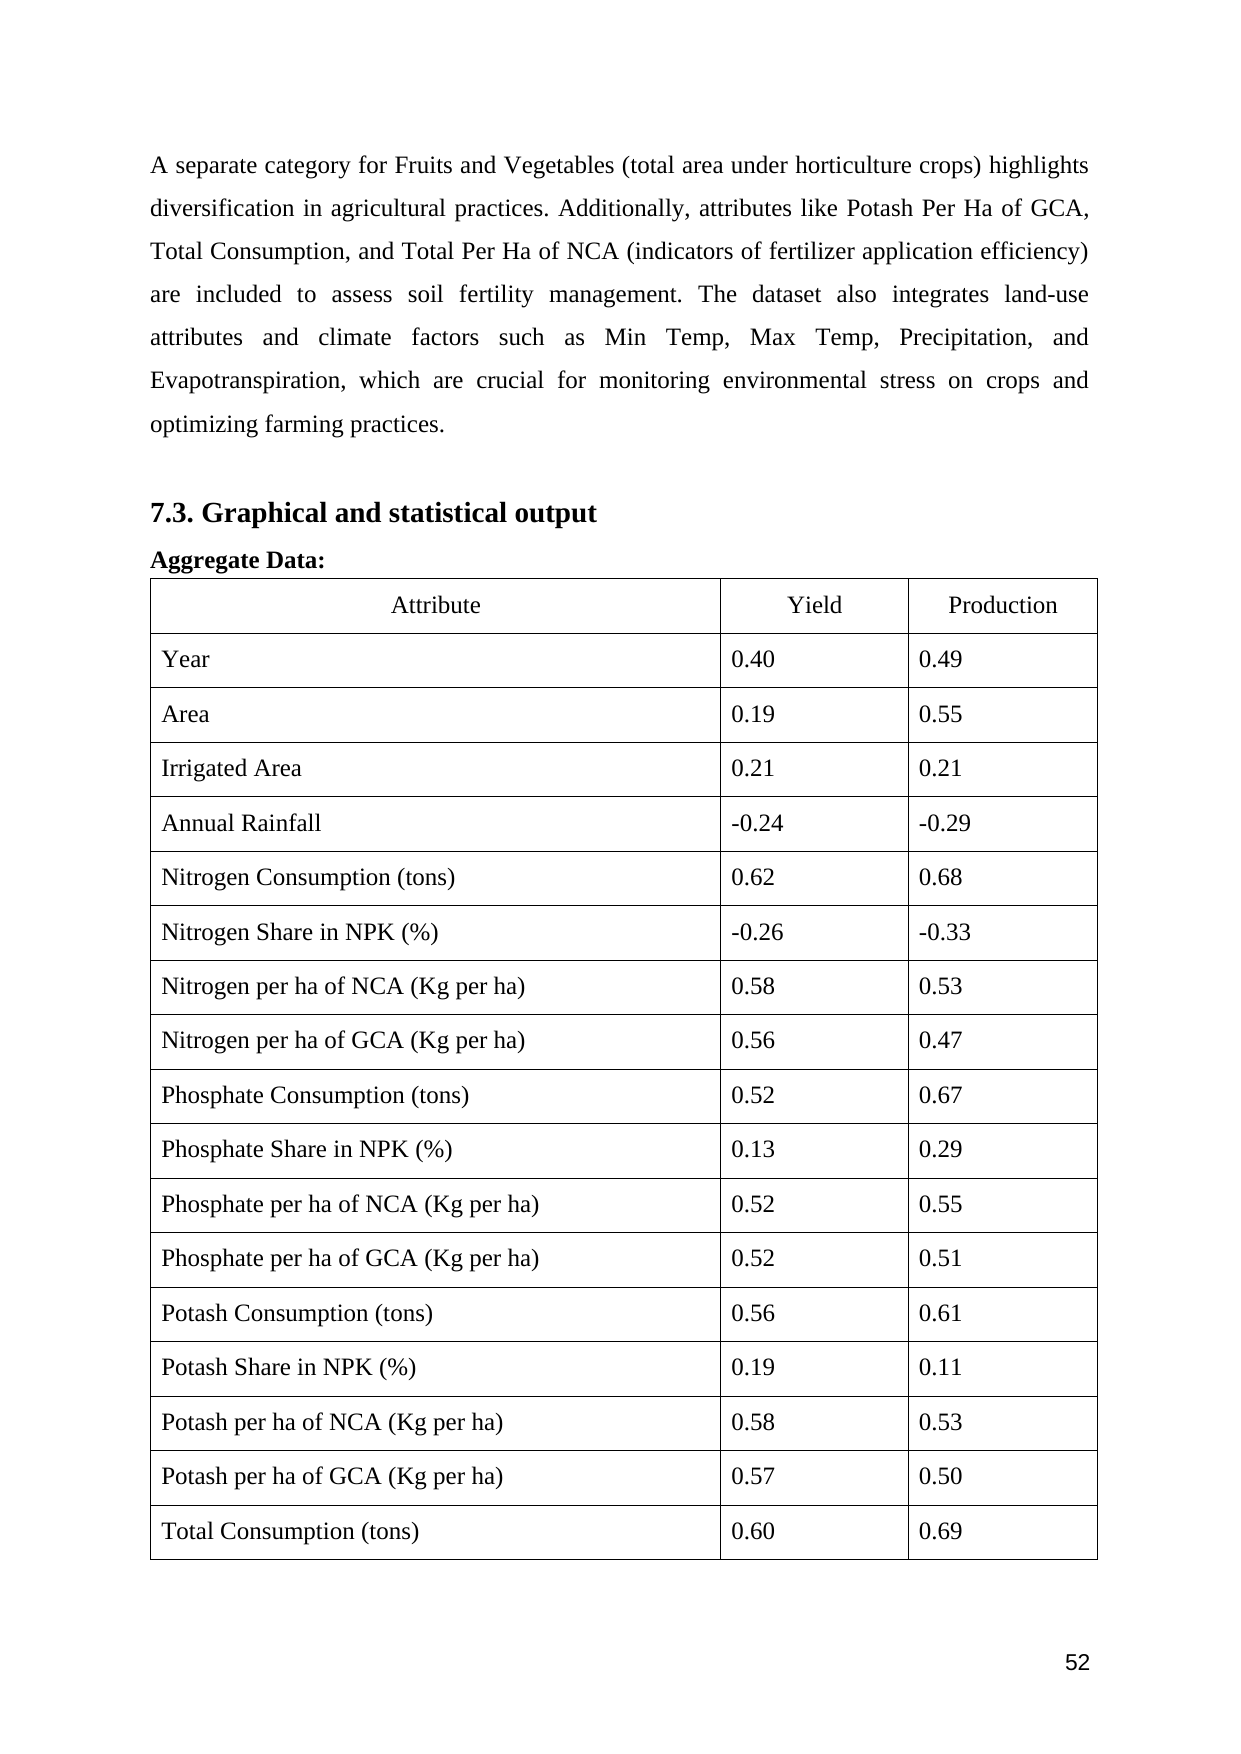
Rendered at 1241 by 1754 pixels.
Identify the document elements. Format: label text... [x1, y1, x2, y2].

table_cell Nitrogen Share in NPK (%) [151, 906, 720, 960]
table_cell 0.67 [909, 1070, 1097, 1123]
table_cell 0.55 [909, 688, 1097, 742]
table_cell 0.49 [909, 634, 1097, 687]
table_header Attribute [151, 579, 720, 633]
table_cell Potash per ha of GCA (Kg per ha) [151, 1451, 720, 1504]
table_cell 0.56 [721, 1015, 908, 1069]
table_cell Nitrogen per ha of NCA (Kg per ha) [151, 961, 720, 1014]
table_cell -0.26 [721, 906, 908, 960]
table_cell -0.33 [909, 906, 1097, 960]
table_cell 0.47 [909, 1015, 1097, 1069]
table_cell 0.52 [721, 1233, 908, 1287]
table_cell Potash Consumption (tons) [151, 1288, 720, 1341]
table_cell 0.58 [721, 1397, 908, 1450]
text Aggregate Data: [150, 545, 1090, 574]
table_cell 0.61 [909, 1288, 1097, 1341]
table_cell 0.53 [909, 1397, 1097, 1450]
text A separate category for Fruits and Vegetables (total area under horticulture crops) highlights diversification in agricultural practices. Additionally, attributes like Potash Per Ha of GCA, Total Consumption, and Total Per Ha of NCA (indicators of fertilizer application efficiency) are included to assess soil fertility management. The dataset also integrates land-use attributes and climate factors such as Min Temp, Max Temp, Precipitation, and Evapotranspiration, which are crucial for monitoring environmental stress on crops and optimizing farming practices. [150, 150, 1090, 437]
table_cell 0.52 [721, 1070, 908, 1123]
table_cell 0.58 [721, 961, 908, 1014]
table_cell Total Consumption (tons) [151, 1506, 720, 1559]
table_cell Nitrogen per ha of GCA (Kg per ha) [151, 1015, 720, 1069]
text 7.3. Graphical and statistical output [150, 495, 1090, 528]
table_cell 0.50 [909, 1451, 1097, 1504]
table_cell 0.19 [721, 688, 908, 742]
table_cell 0.13 [721, 1124, 908, 1178]
table_cell Phosphate Share in NPK (%) [151, 1124, 720, 1178]
table_cell 0.29 [909, 1124, 1097, 1178]
table_cell Phosphate per ha of GCA (Kg per ha) [151, 1233, 720, 1287]
table_cell Year [151, 634, 720, 687]
table_cell 0.60 [721, 1506, 908, 1559]
table_cell 0.40 [721, 634, 908, 687]
table_cell 0.51 [909, 1233, 1097, 1287]
table_cell 0.52 [721, 1179, 908, 1232]
table_header Yield [721, 579, 908, 633]
table_cell Annual Rainfall [151, 797, 720, 851]
table_cell 0.21 [909, 743, 1097, 796]
table_cell Nitrogen Consumption (tons) [151, 852, 720, 905]
table_cell 0.56 [721, 1288, 908, 1341]
table_cell Potash Share in NPK (%) [151, 1342, 720, 1396]
table_header Production [909, 579, 1097, 633]
table_cell Phosphate Consumption (tons) [151, 1070, 720, 1123]
table_cell Phosphate per ha of NCA (Kg per ha) [151, 1179, 720, 1232]
table_cell 0.11 [909, 1342, 1097, 1396]
table_cell 0.57 [721, 1451, 908, 1504]
table_cell 0.53 [909, 961, 1097, 1014]
table_cell Area [151, 688, 720, 742]
table_cell 0.68 [909, 852, 1097, 905]
table_cell Irrigated Area [151, 743, 720, 796]
table_cell 0.69 [909, 1506, 1097, 1559]
table_cell 0.55 [909, 1179, 1097, 1232]
table_cell 0.62 [721, 852, 908, 905]
table_cell -0.24 [721, 797, 908, 851]
table_cell 0.21 [721, 743, 908, 796]
table_cell 0.19 [721, 1342, 908, 1396]
table_cell Potash per ha of NCA (Kg per ha) [151, 1397, 720, 1450]
table_cell -0.29 [909, 797, 1097, 851]
